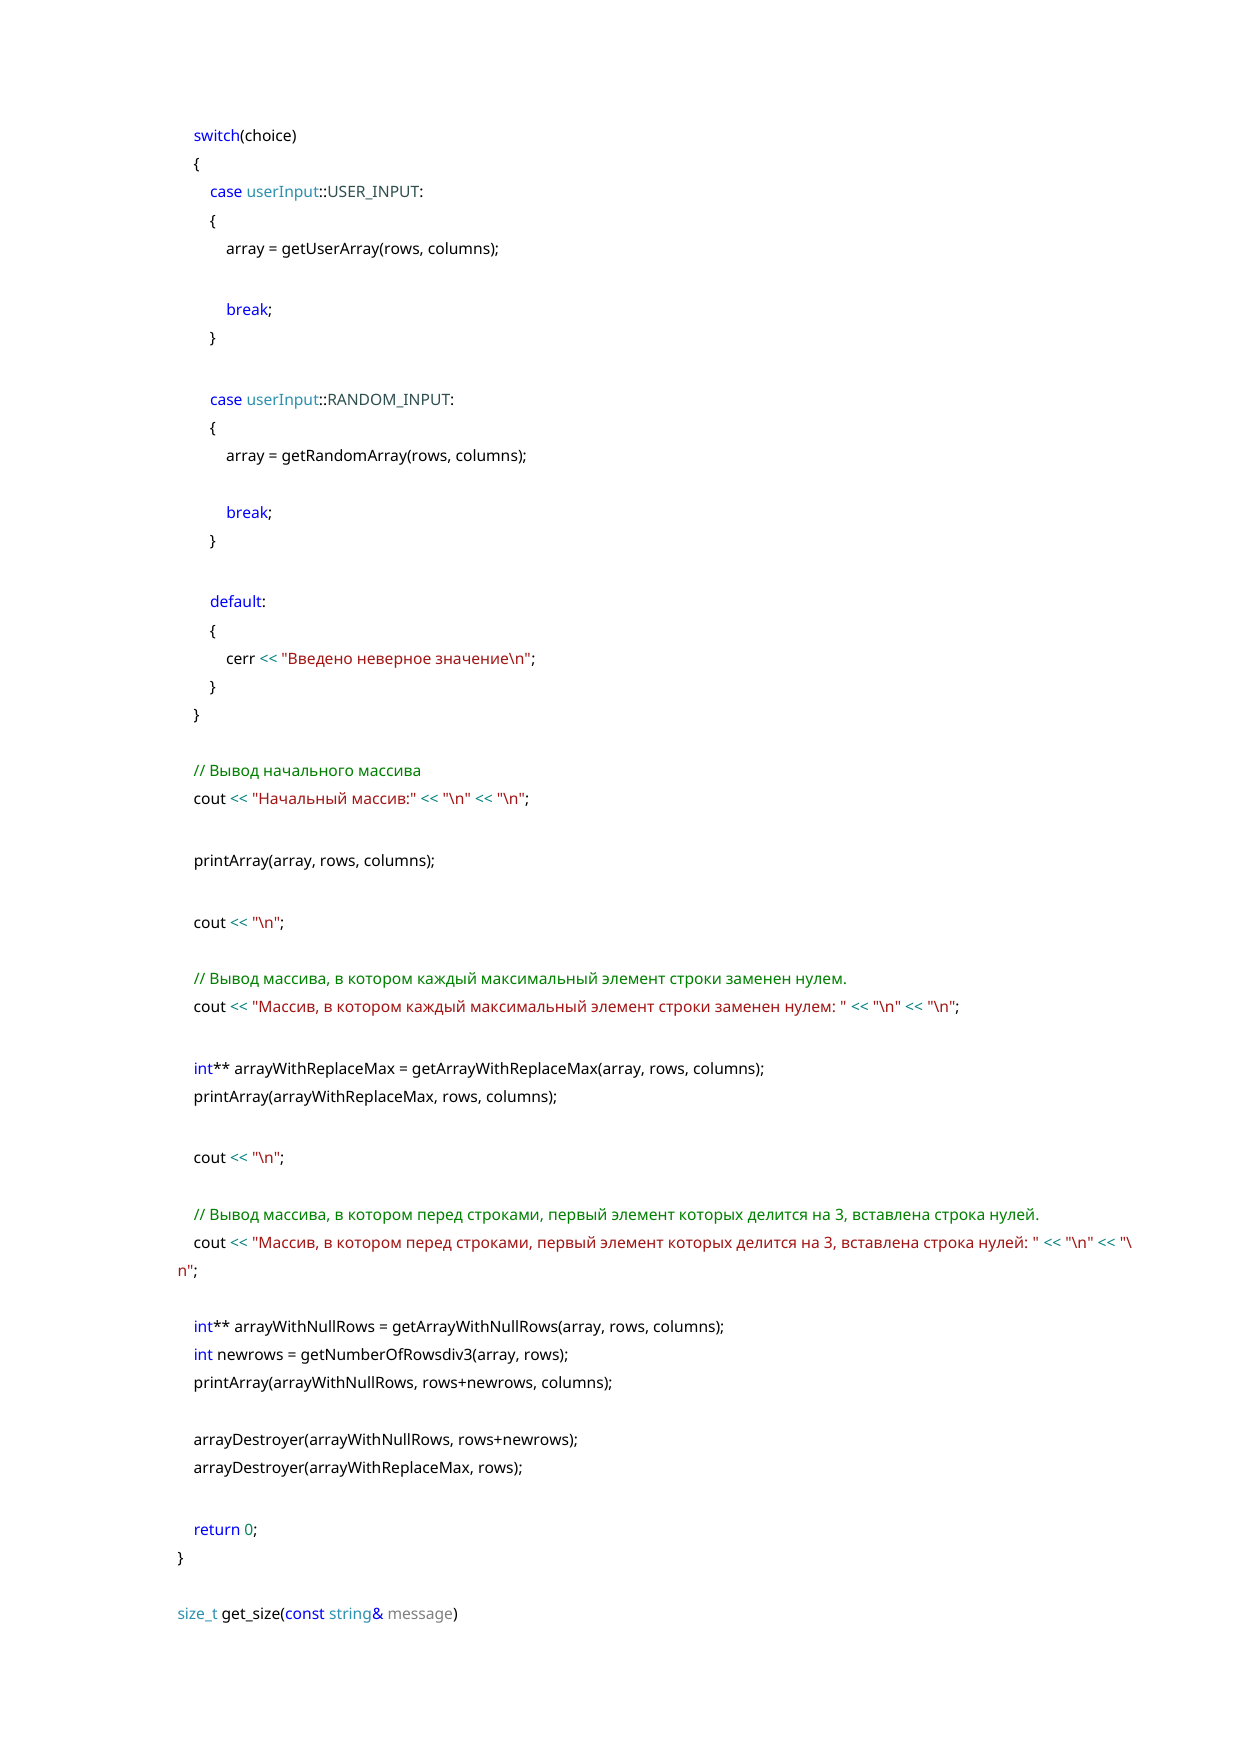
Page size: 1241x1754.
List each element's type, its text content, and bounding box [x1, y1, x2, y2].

text cout << "Массив, в котором перед строками, первый элемент которых делится на 3, вставлена строка нулей: " << "\n" << "\n"; [177, 1225, 1152, 1281]
text { [177, 410, 1152, 438]
text // Вывод массива, в котором перед строками, первый элемент которых делится на 3, вставлена строка нулей. [177, 1197, 1152, 1225]
text printArray(arrayWithReplaceMax, rows, columns); [177, 1079, 1152, 1107]
text cout << "Массив, в котором каждый максимальный элемент строки заменен нулем: " << "\n" << "\n"; [177, 989, 1152, 1017]
text { [177, 202, 1152, 231]
text printArray(array, rows, columns); [177, 843, 1152, 871]
text default: [177, 584, 1152, 612]
text } [177, 320, 1152, 348]
text cout << "\n"; [177, 1140, 1152, 1168]
text arrayDestroyer(arrayWithNullRows, rows+newrows); [177, 1422, 1152, 1450]
text array = getRandomArray(rows, columns); [177, 438, 1152, 466]
text case userInput::RANDOM_INPUT: [177, 382, 1152, 410]
text array = getUserArray(rows, columns); [177, 231, 1152, 259]
text break; [177, 494, 1152, 523]
text int newrows = getNumberOfRowsdiv3(array, rows); [177, 1337, 1152, 1365]
text return 0; [177, 1511, 1152, 1539]
text printArray(arrayWithNullRows, rows+newrows, columns); [177, 1365, 1152, 1393]
text // Вывод начального массива [177, 753, 1152, 781]
text // Вывод массива, в котором каждый максимальный элемент строки заменен нулем. [177, 961, 1152, 989]
text } [177, 669, 1152, 697]
text switch(choice) [177, 118, 1152, 146]
text arrayDestroyer(arrayWithReplaceMax, rows); [177, 1450, 1152, 1478]
text cerr << "Введено неверное значение\n"; [177, 641, 1152, 669]
text cout << "Начальный массив:" << "\n" << "\n"; [177, 781, 1152, 809]
text int** arrayWithReplaceMax = getArrayWithReplaceMax(array, rows, columns); [177, 1051, 1152, 1079]
text { [177, 146, 1152, 174]
text break; [177, 292, 1152, 320]
text { [177, 612, 1152, 641]
text cout << "\n"; [177, 904, 1152, 933]
text size_t get_size(const string& message) [177, 1596, 1152, 1624]
text } [177, 697, 1152, 725]
text } [177, 1539, 1152, 1568]
text } [177, 523, 1152, 551]
text int** arrayWithNullRows = getArrayWithNullRows(array, rows, columns); [177, 1309, 1152, 1337]
text case userInput::USER_INPUT: [177, 174, 1152, 202]
